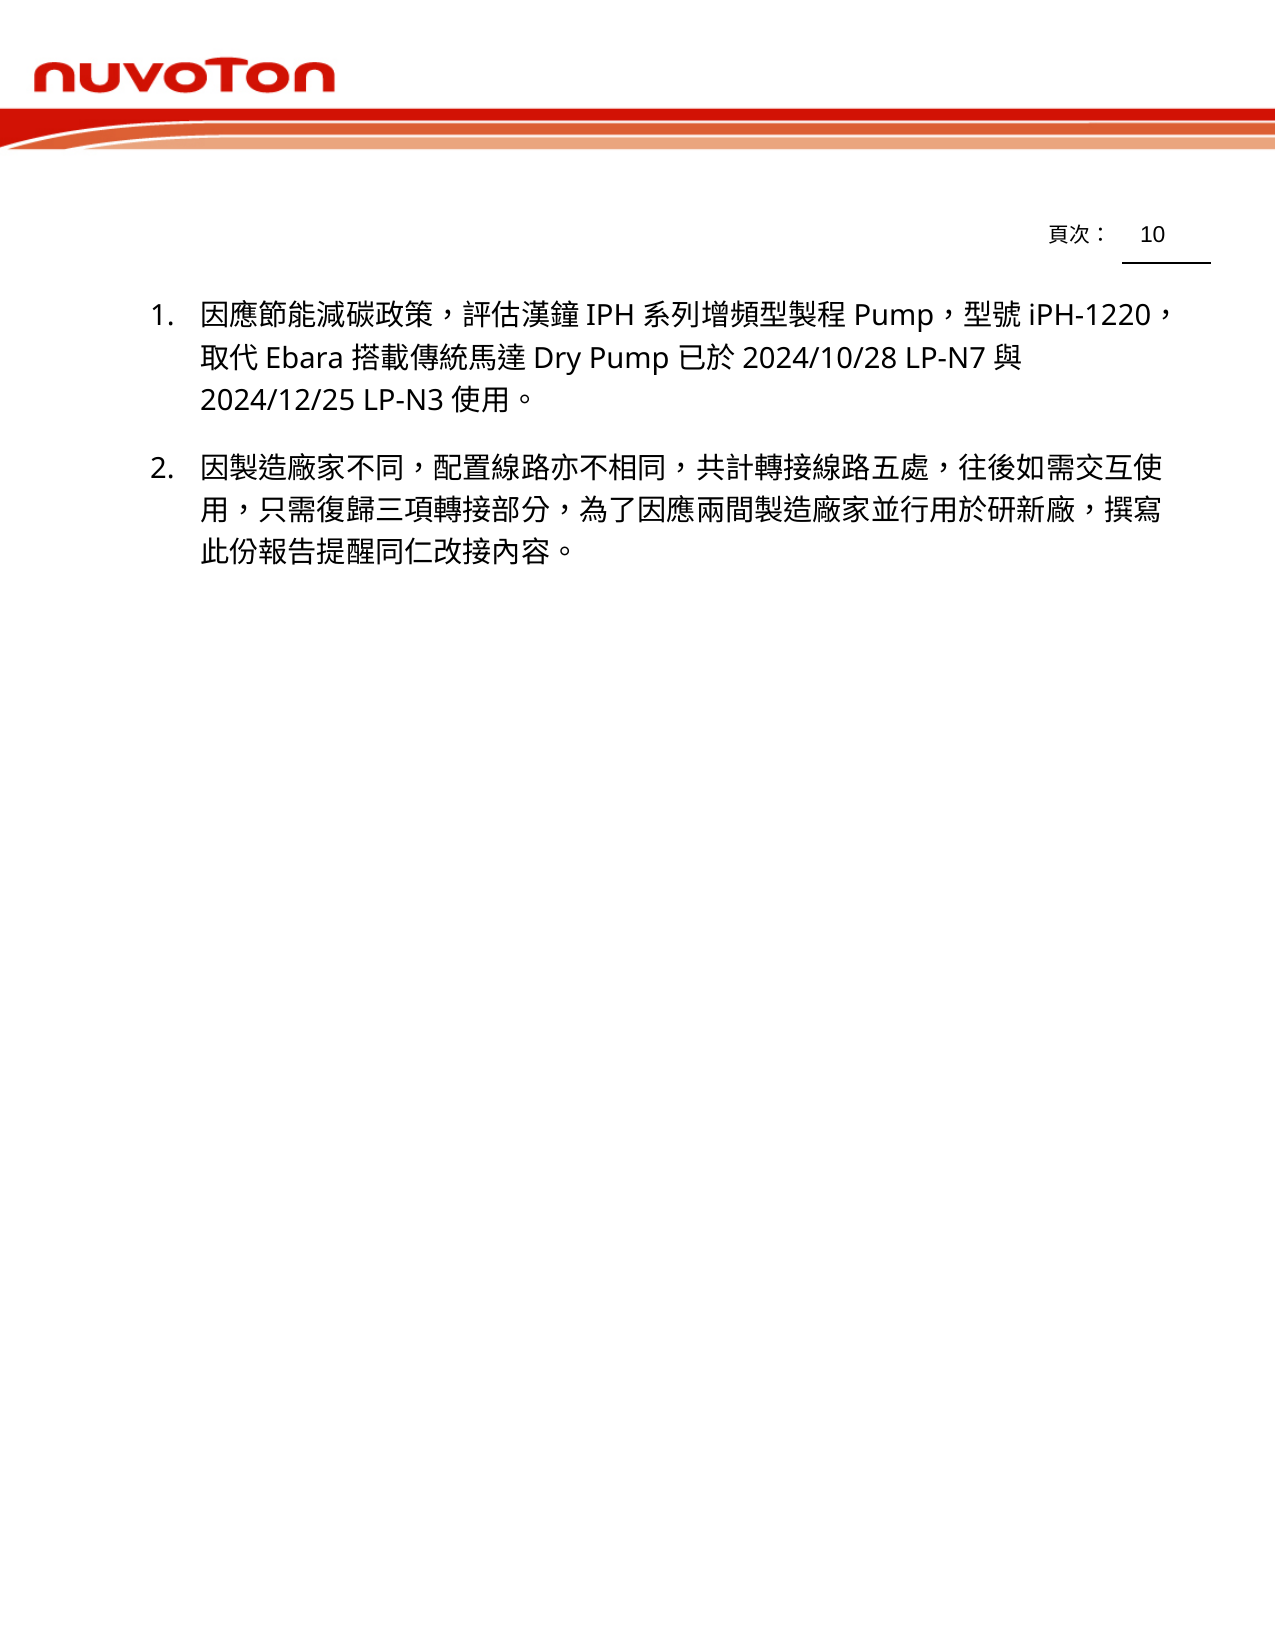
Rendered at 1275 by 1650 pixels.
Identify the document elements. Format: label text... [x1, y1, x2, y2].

list 因應節能減碳政策，評估漢鐘 IPH 系列增頻型製程 Pump，型號 iPH-1220，取代 Ebara 搭載傳統馬達 Dry Pump 已於 2024/10/28 LP-N7 與 2024/12/25 LP-N3 使用。 [150, 292, 1181, 419]
picture [0, 31, 1275, 178]
list 因製造廠家不同，配置線路亦不相同，共計轉接線路五處，往後如需交互使用，只需復歸三項轉接部分，為了因應兩間製造廠家並行用於研新廠，撰寫此份報告提醒同仁改接內容。 [150, 444, 1181, 571]
